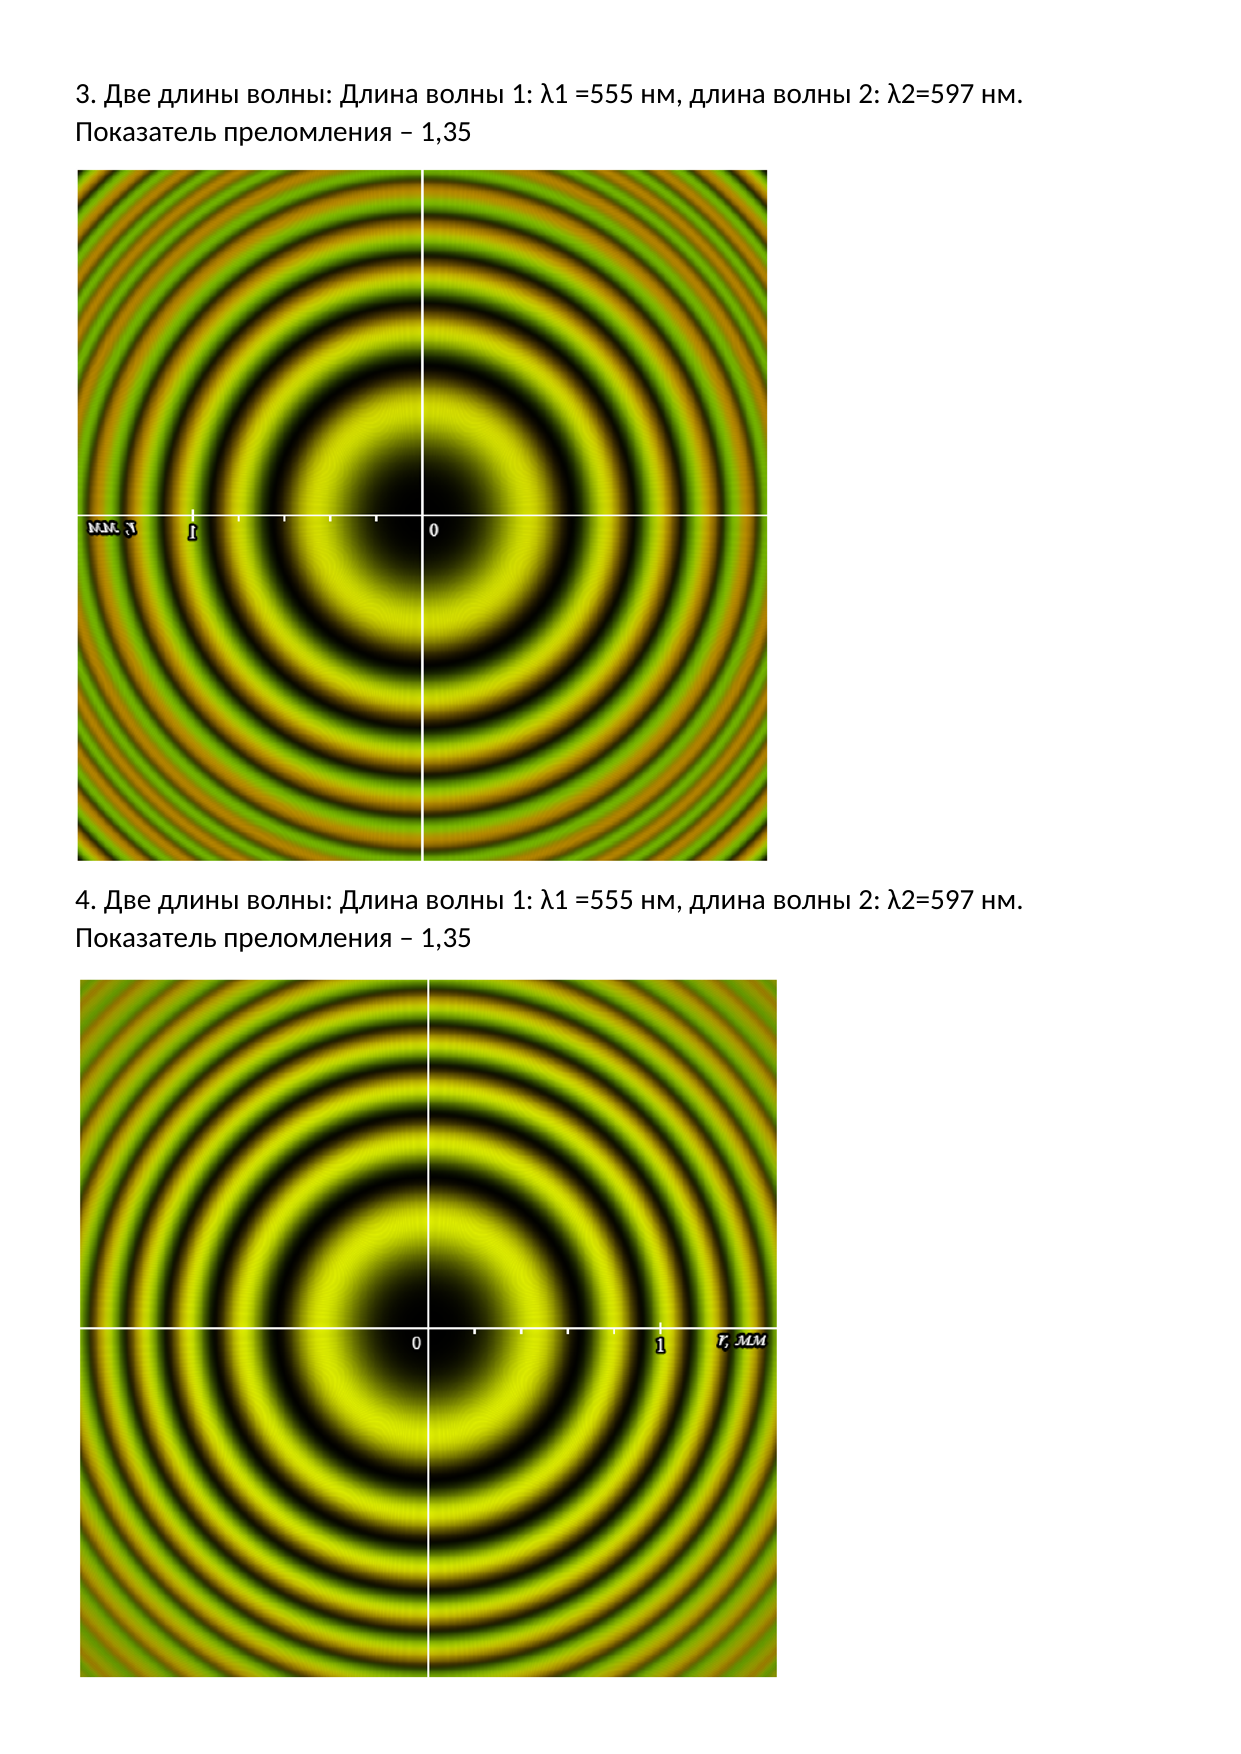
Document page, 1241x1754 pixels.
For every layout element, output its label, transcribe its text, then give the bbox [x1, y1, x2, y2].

text 3. Две длины волны: Длина волны 1: λ1 =555 нм, длина волны 2: λ2=597 нм. Показатель преломления – 1,35 [75, 75, 1165, 149]
picture [75, 168, 769, 863]
text 4. Две длины волны: Длина волны 1: λ1 =555 нм, длина волны 2: λ2=597 нм. Показатель преломления – 1,35 [75, 881, 1165, 955]
picture [75, 974, 780, 1678]
